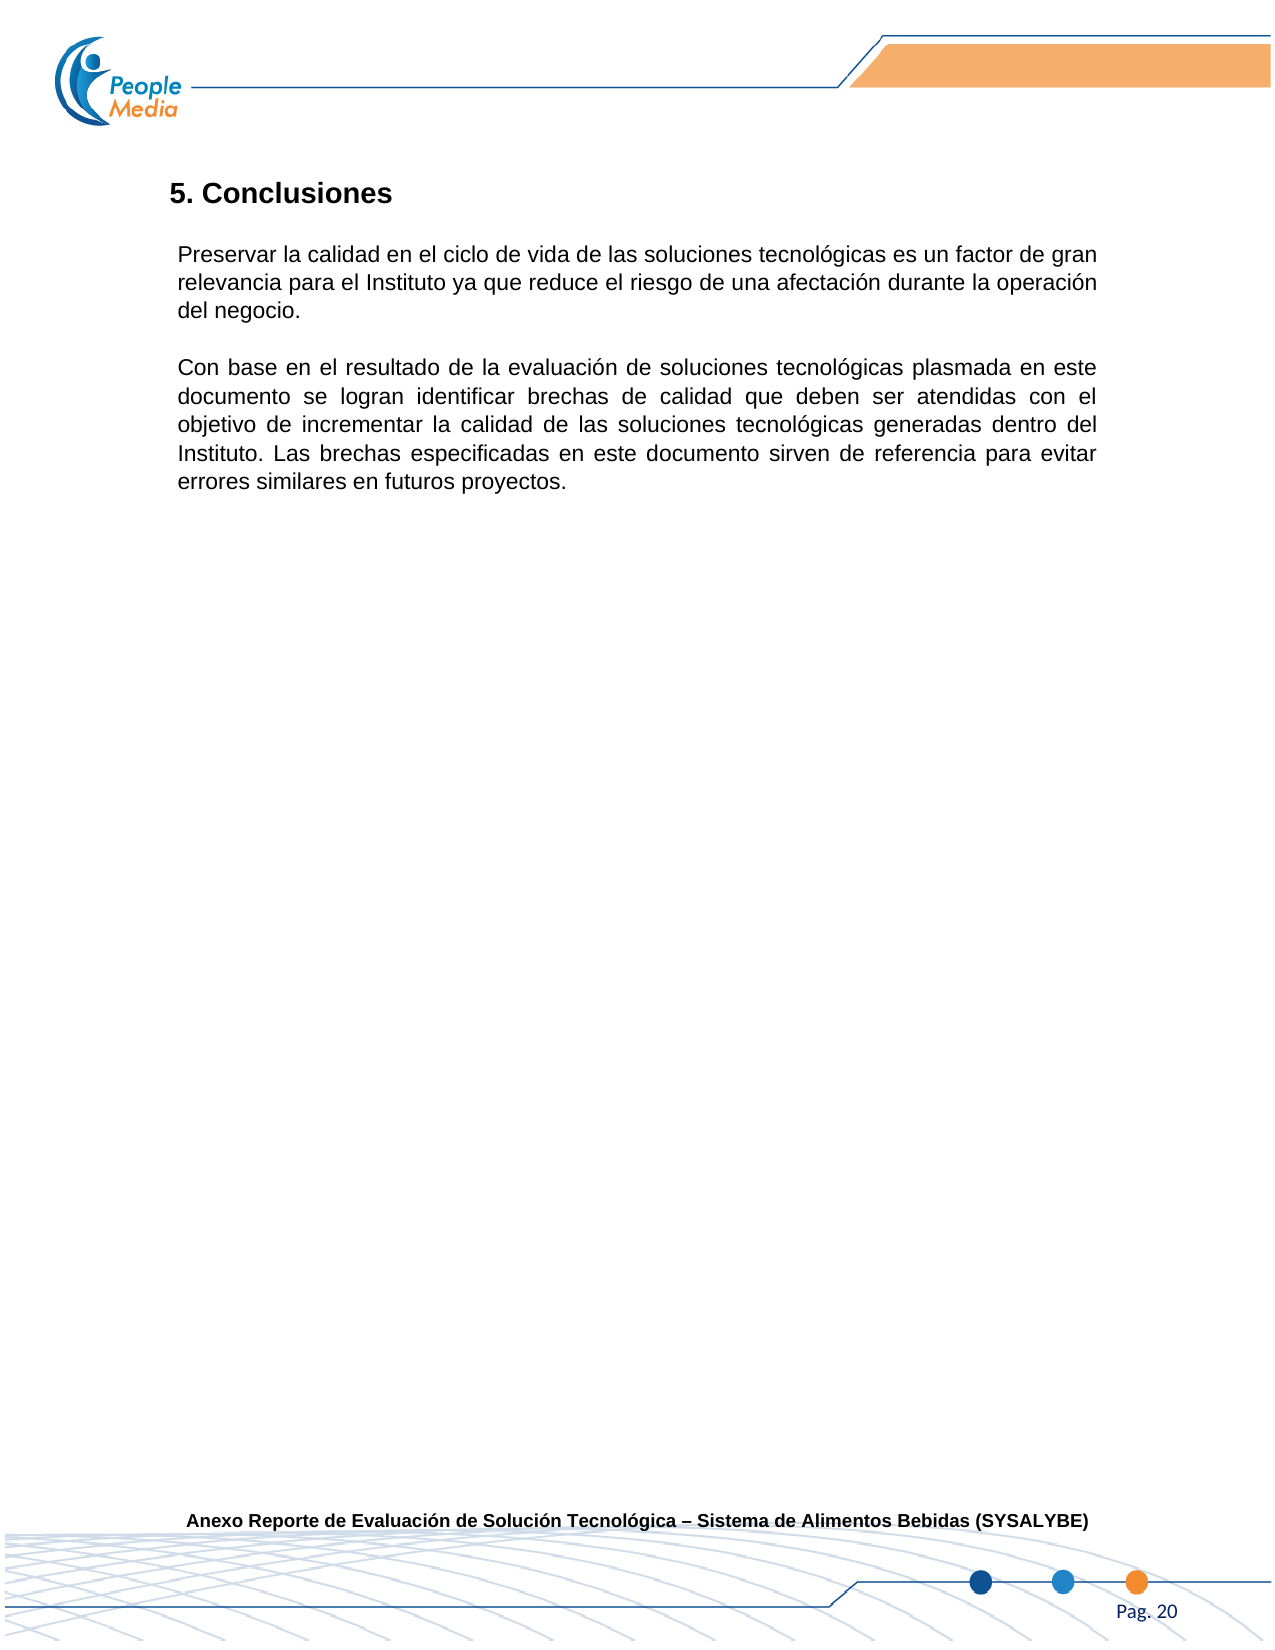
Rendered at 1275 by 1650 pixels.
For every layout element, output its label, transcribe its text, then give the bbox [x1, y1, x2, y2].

list Preservar la calidad en el ciclo de vida de las soluciones tecnológicas es un factor de gran relevancia para el Instituto ya que reduce el riesgo de una afectación durante la operación del negocio. [177, 241, 1098, 324]
picture [34, 14, 1271, 135]
list Con base en el resultado de la evaluación de soluciones tecnológicas plasmada en este documento se logran identificar brechas de calidad que deben ser atendidas con el objetivo de incrementar la calidad de las soluciones tecnológicas generadas dentro del Instituto. Las brechas especificadas en este documento sirven de referencia para evitar errores similares en futuros proyectos. [177, 354, 1098, 494]
picture [4, 1507, 1272, 1641]
text Conclusiones [169, 176, 1098, 209]
